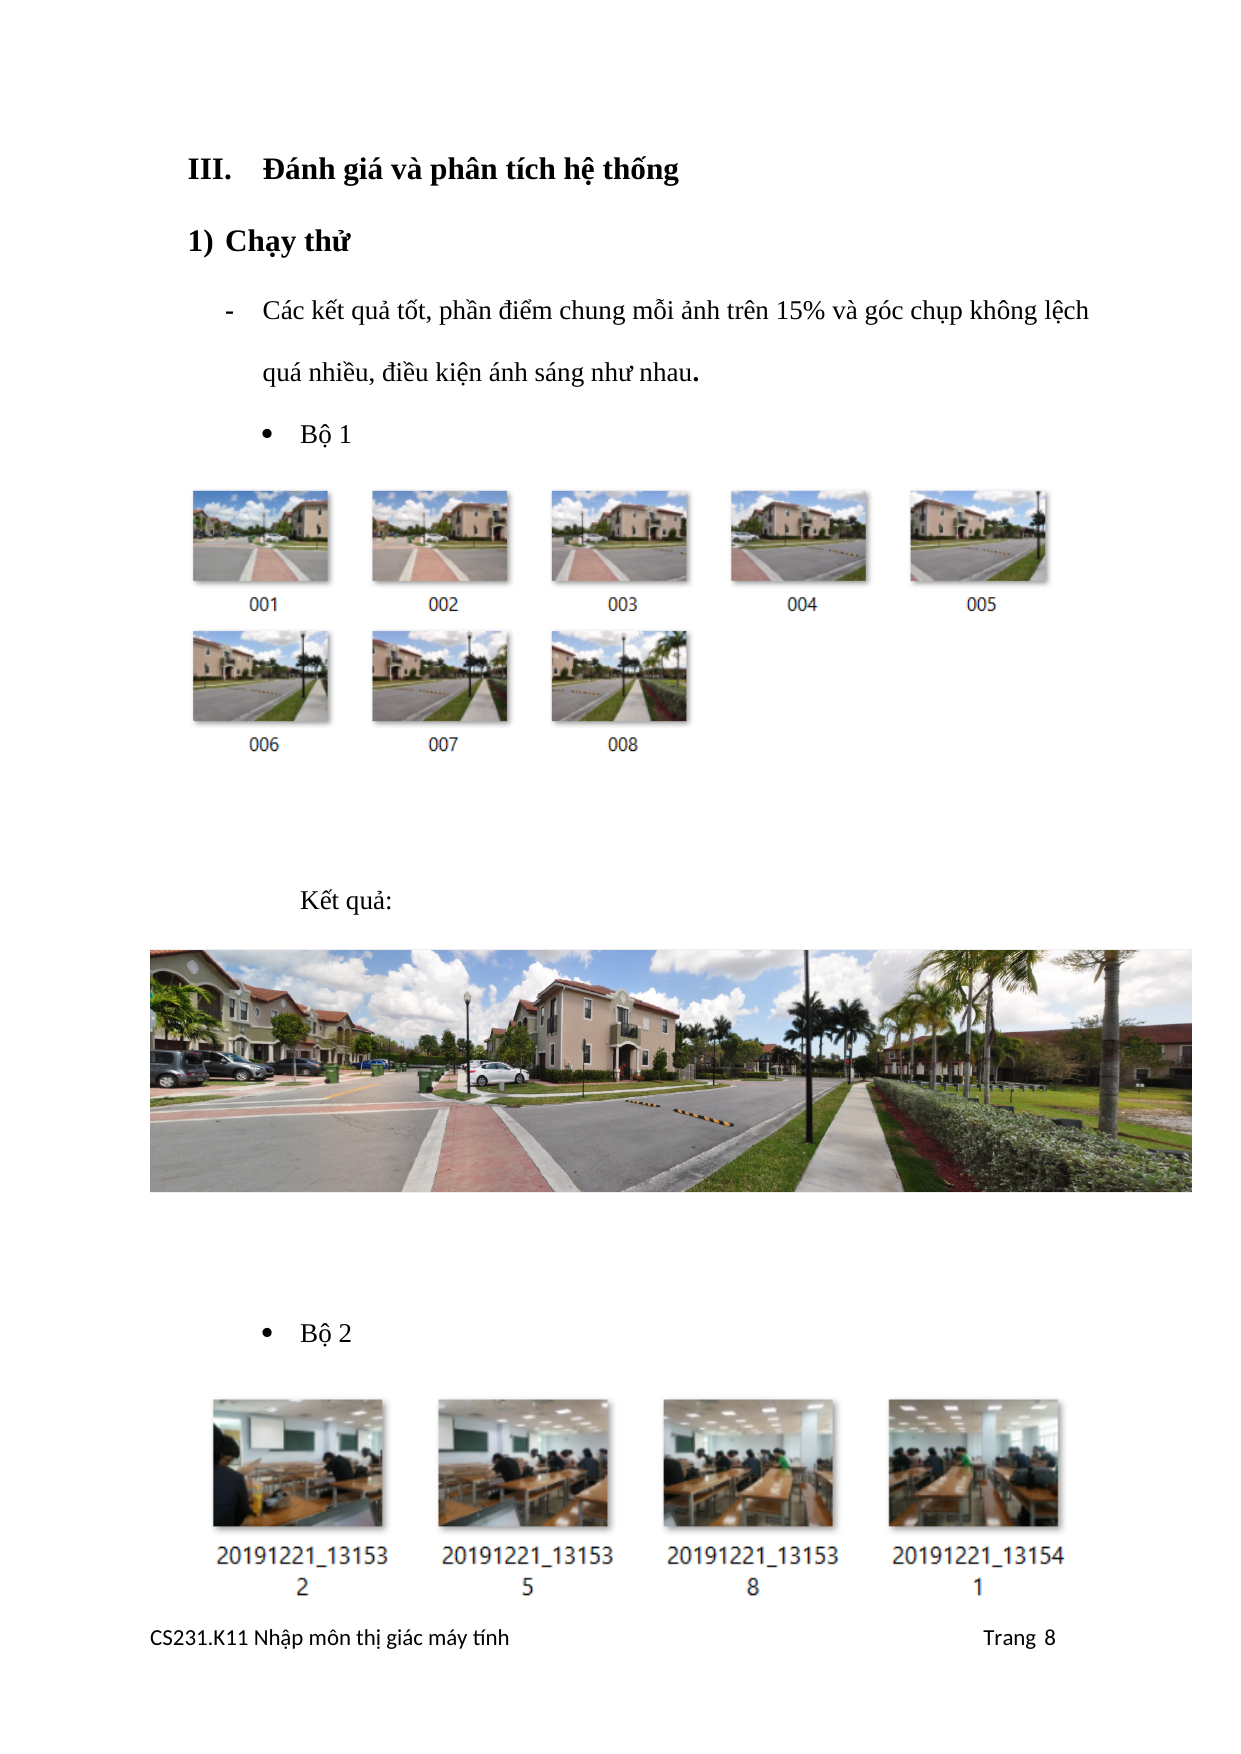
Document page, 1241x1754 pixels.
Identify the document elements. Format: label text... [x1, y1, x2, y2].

list Kết quả: [300, 884, 1090, 915]
list Các kết quả tốt, phần điểm chung mỗi ảnh trên 15% và góc chụp không lệch quá nhiều, điều kiện ánh sáng như nhau. [225, 294, 1090, 387]
list Chạy thử [187, 222, 1090, 258]
picture [201, 1381, 1102, 1619]
picture [150, 949, 1192, 1193]
list Bộ 2 [262, 1318, 1090, 1349]
list Đánh giá và phân tích hệ thống [187, 150, 1090, 186]
picture [182, 486, 1059, 760]
list Bộ 1 [262, 418, 1090, 449]
